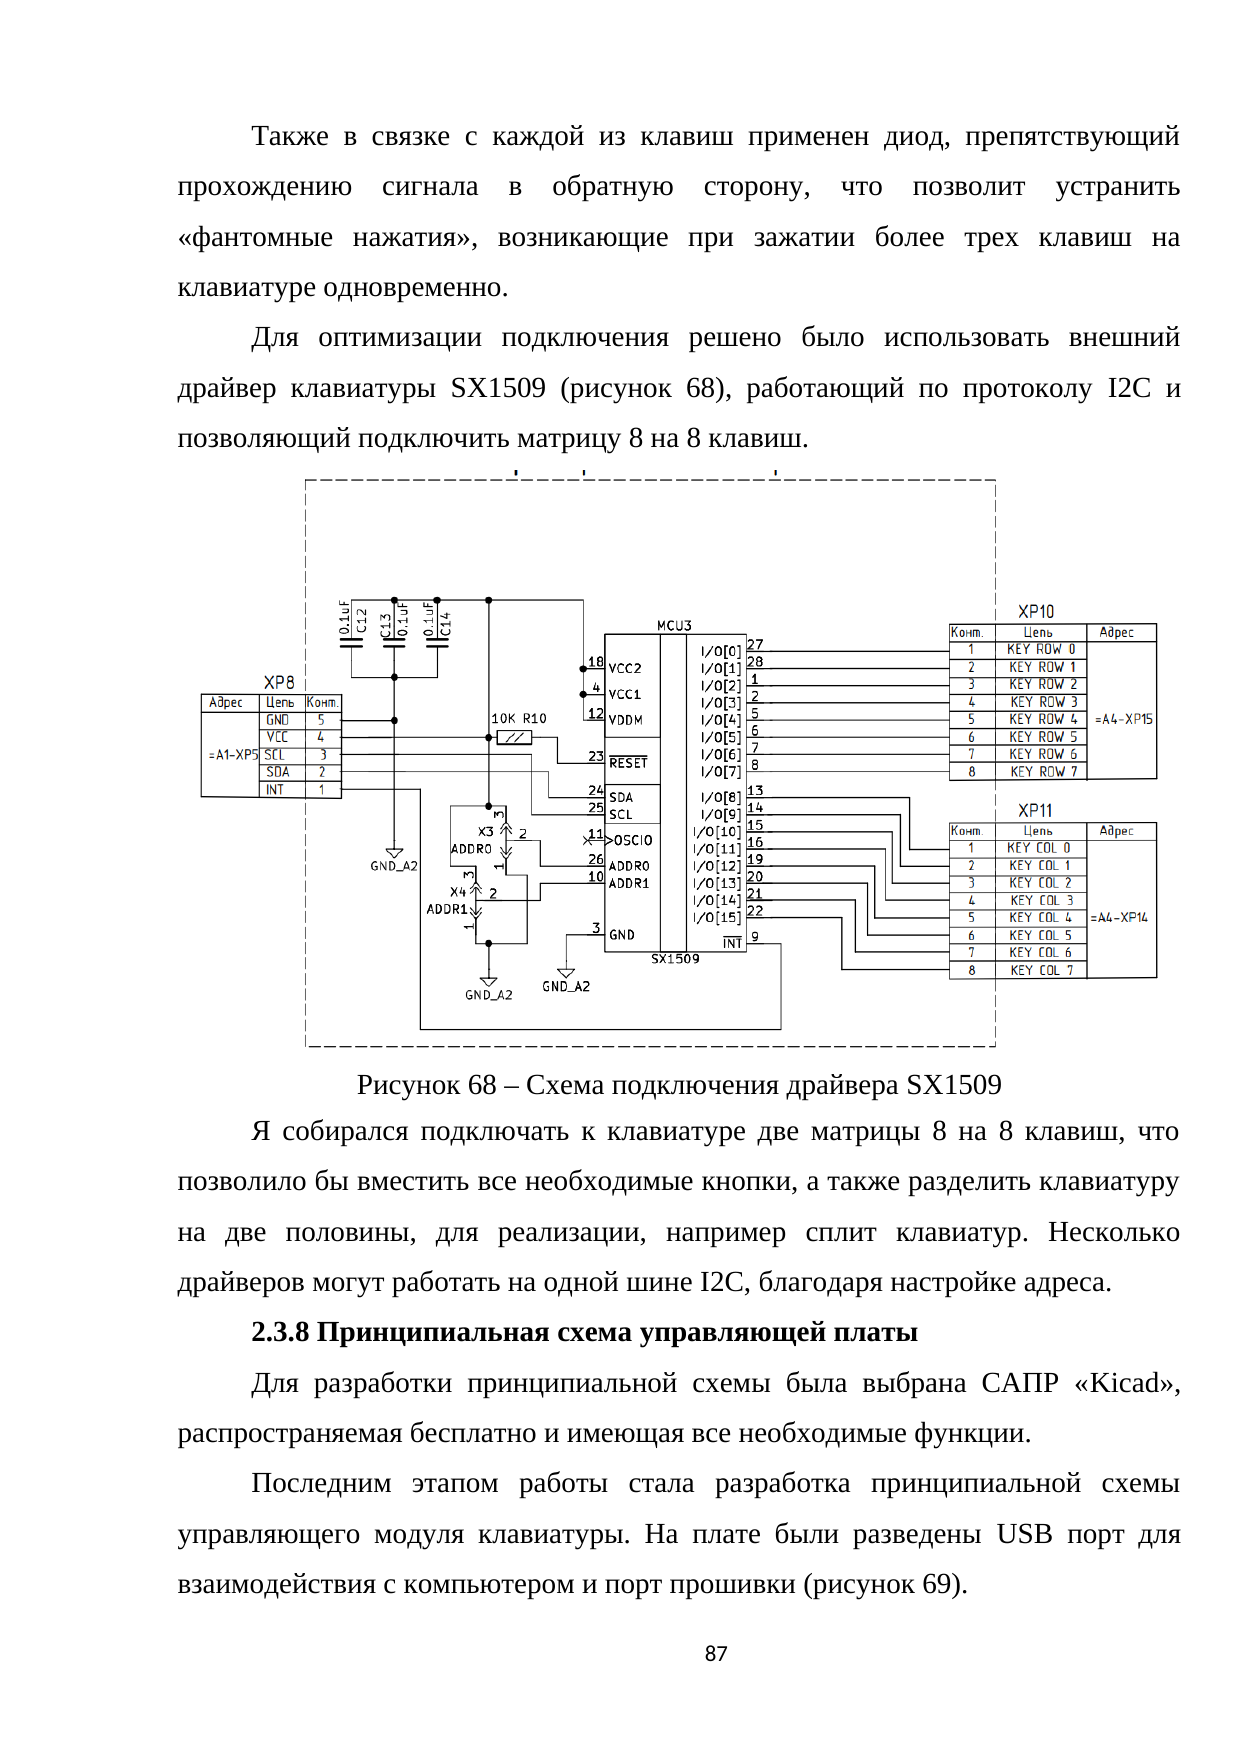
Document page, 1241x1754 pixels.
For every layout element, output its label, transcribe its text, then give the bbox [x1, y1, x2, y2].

text Рисунок 68 – Схема подключения драйвера SX1509 [177, 1067, 1181, 1101]
subtitle 2.3.8 Принципиальная схема управляющей платы [177, 1314, 1181, 1348]
text Я собирался подключать к клавиатуре две матрицы 8 на 8 клавиш, что позволило бы вместить все необходимые кнопки, а также разделить клавиатуру на две половины, для реализации, например сплит клавиатур. Несколько драйверов могут работать на одной шине I2C, благодаря настройке адреса. [177, 1113, 1181, 1298]
text Для оптимизации подключения решено было использовать внешний драйвер клавиатуры SX1509 (рисунок 68), работающий по протоколу I2C и позволяющий подключить матрицу 8 на 8 клавиш. [177, 319, 1181, 453]
text Последним этапом работы стала разработка принципиальной схемы управляющего модуля клавиатуры. На плате были разведены USB порт для взаимодействия с компьютером и порт прошивки (рисунок 69). [177, 1465, 1181, 1599]
text Для разработки принципиальной схемы была выбрана САПР «Kicad», распространяемая бесплатно и имеющая все необходимые функции. [177, 1365, 1181, 1449]
picture [189, 470, 1169, 1055]
text Также в связке с каждой из клавиш применен диод, препятствующий прохождению сигнала в обратную сторону, что позволит устранить «фантомные нажатия», возникающие при зажатии более трех клавиш на клавиатуре одновременно. [177, 118, 1181, 303]
